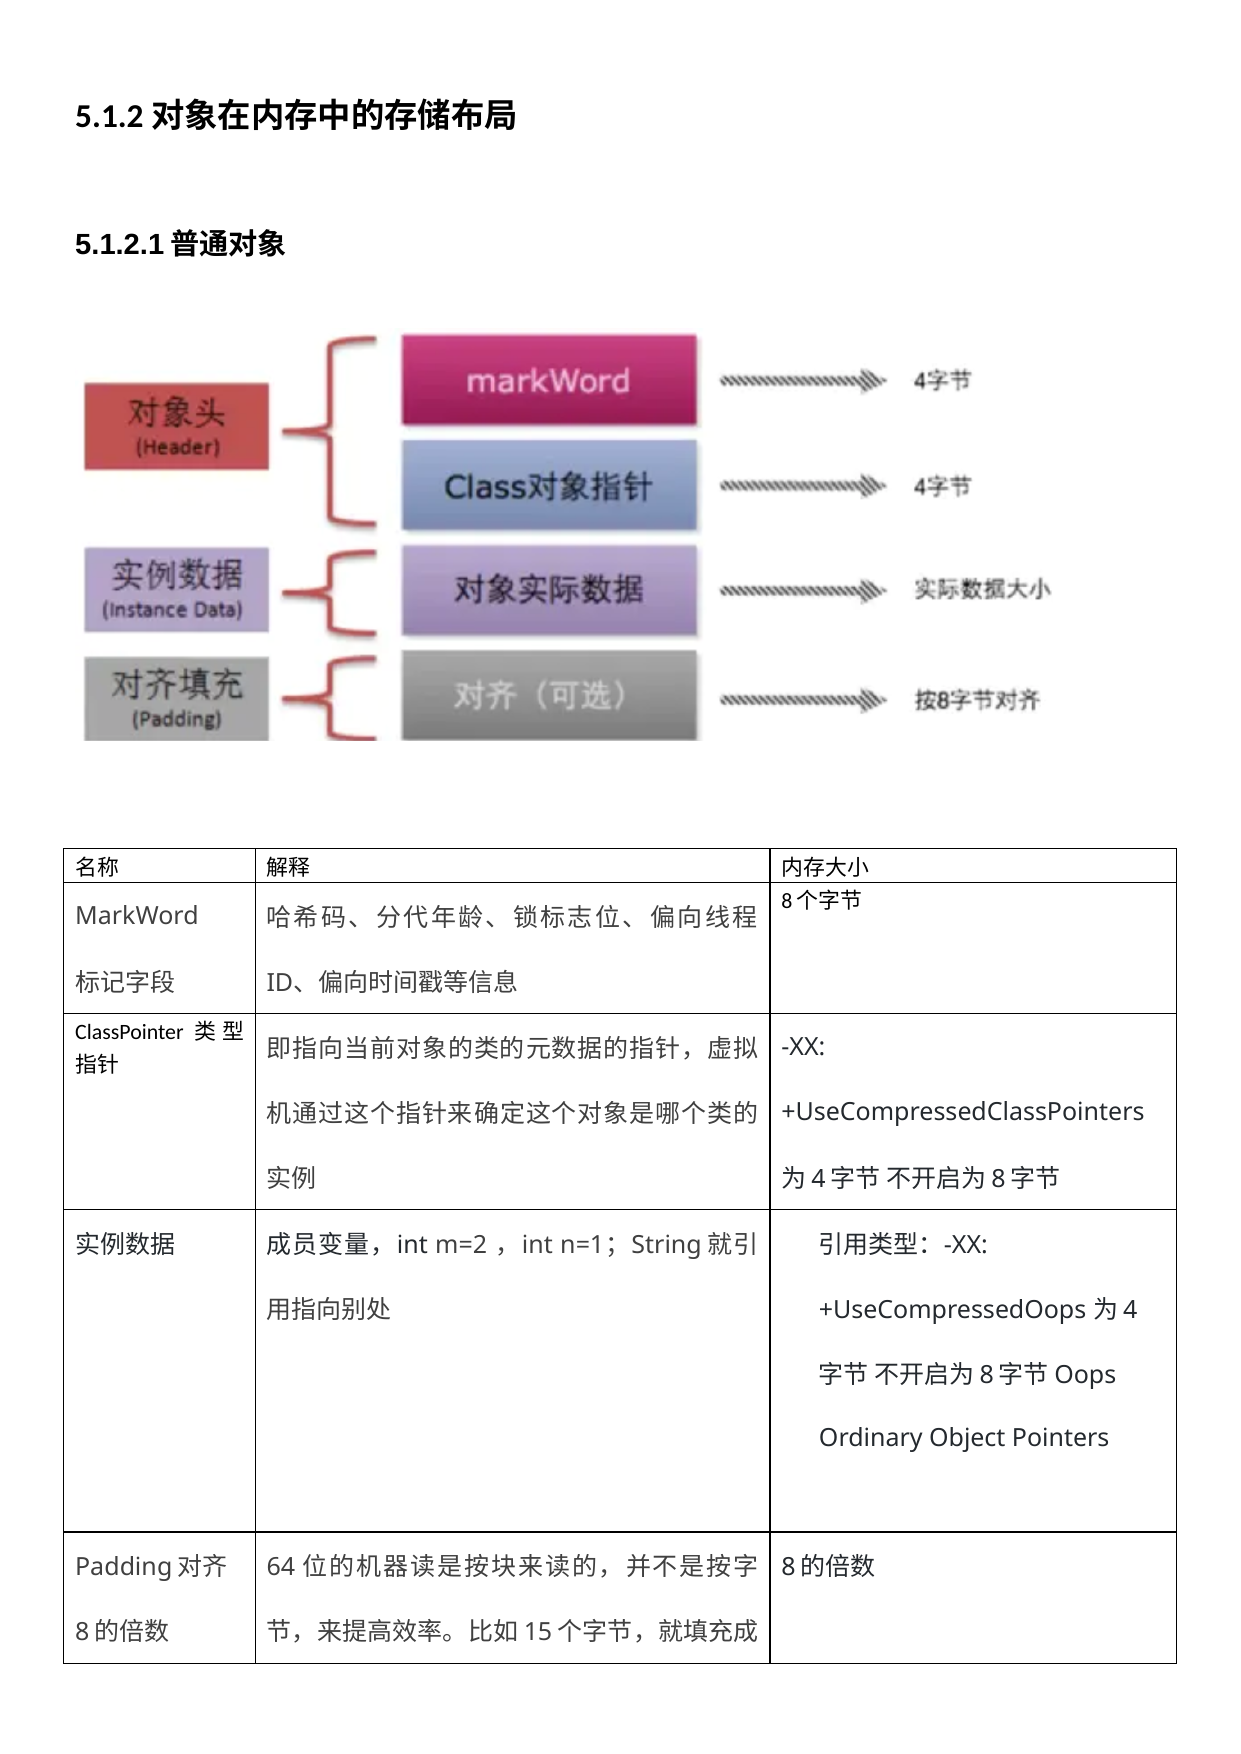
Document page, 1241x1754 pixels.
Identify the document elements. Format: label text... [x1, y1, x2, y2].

table_cell 成员变量，int m=2 ，int n=1；String就引用指向别处 [256, 1210, 769, 1531]
table_header 名称 [64, 849, 255, 882]
table_cell 实例数据 [64, 1210, 255, 1531]
table_cell 引用类型：-XX:+UseCompressedOops 为4字节 不开启为8字节 Oops Ordinary Object Pointers [771, 1210, 1176, 1531]
table_cell 8的倍数 [771, 1533, 1176, 1662]
table_cell MarkWord 标记字段 [64, 883, 255, 1013]
table_cell 哈希码、分代年龄、锁标志位、偏向线程ID、偏向时间戳等信息 [256, 883, 769, 1013]
table_cell -XX:+UseCompressedClassPointers 为4字节 不开启为8字节 [771, 1014, 1176, 1209]
table_cell ClassPointer类型指针 [64, 1014, 255, 1209]
subtitle 5.1.2.1普通对象 [75, 209, 1165, 274]
table_cell 8个字节 [771, 883, 1176, 1013]
table_header 解释 [256, 849, 769, 882]
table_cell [256, 1533, 769, 1662]
subtitle 5.1.2 对象在内存中的存储布局 [75, 81, 1165, 146]
picture [75, 328, 1054, 741]
table_header 内存大小 [771, 849, 1176, 882]
table_cell Padding对齐 8的倍数 [64, 1533, 255, 1662]
table_cell 即指向当前对象的类的元数据的指针，虚拟机通过这个指针来确定这个对象是哪个类的实例 [256, 1014, 769, 1209]
